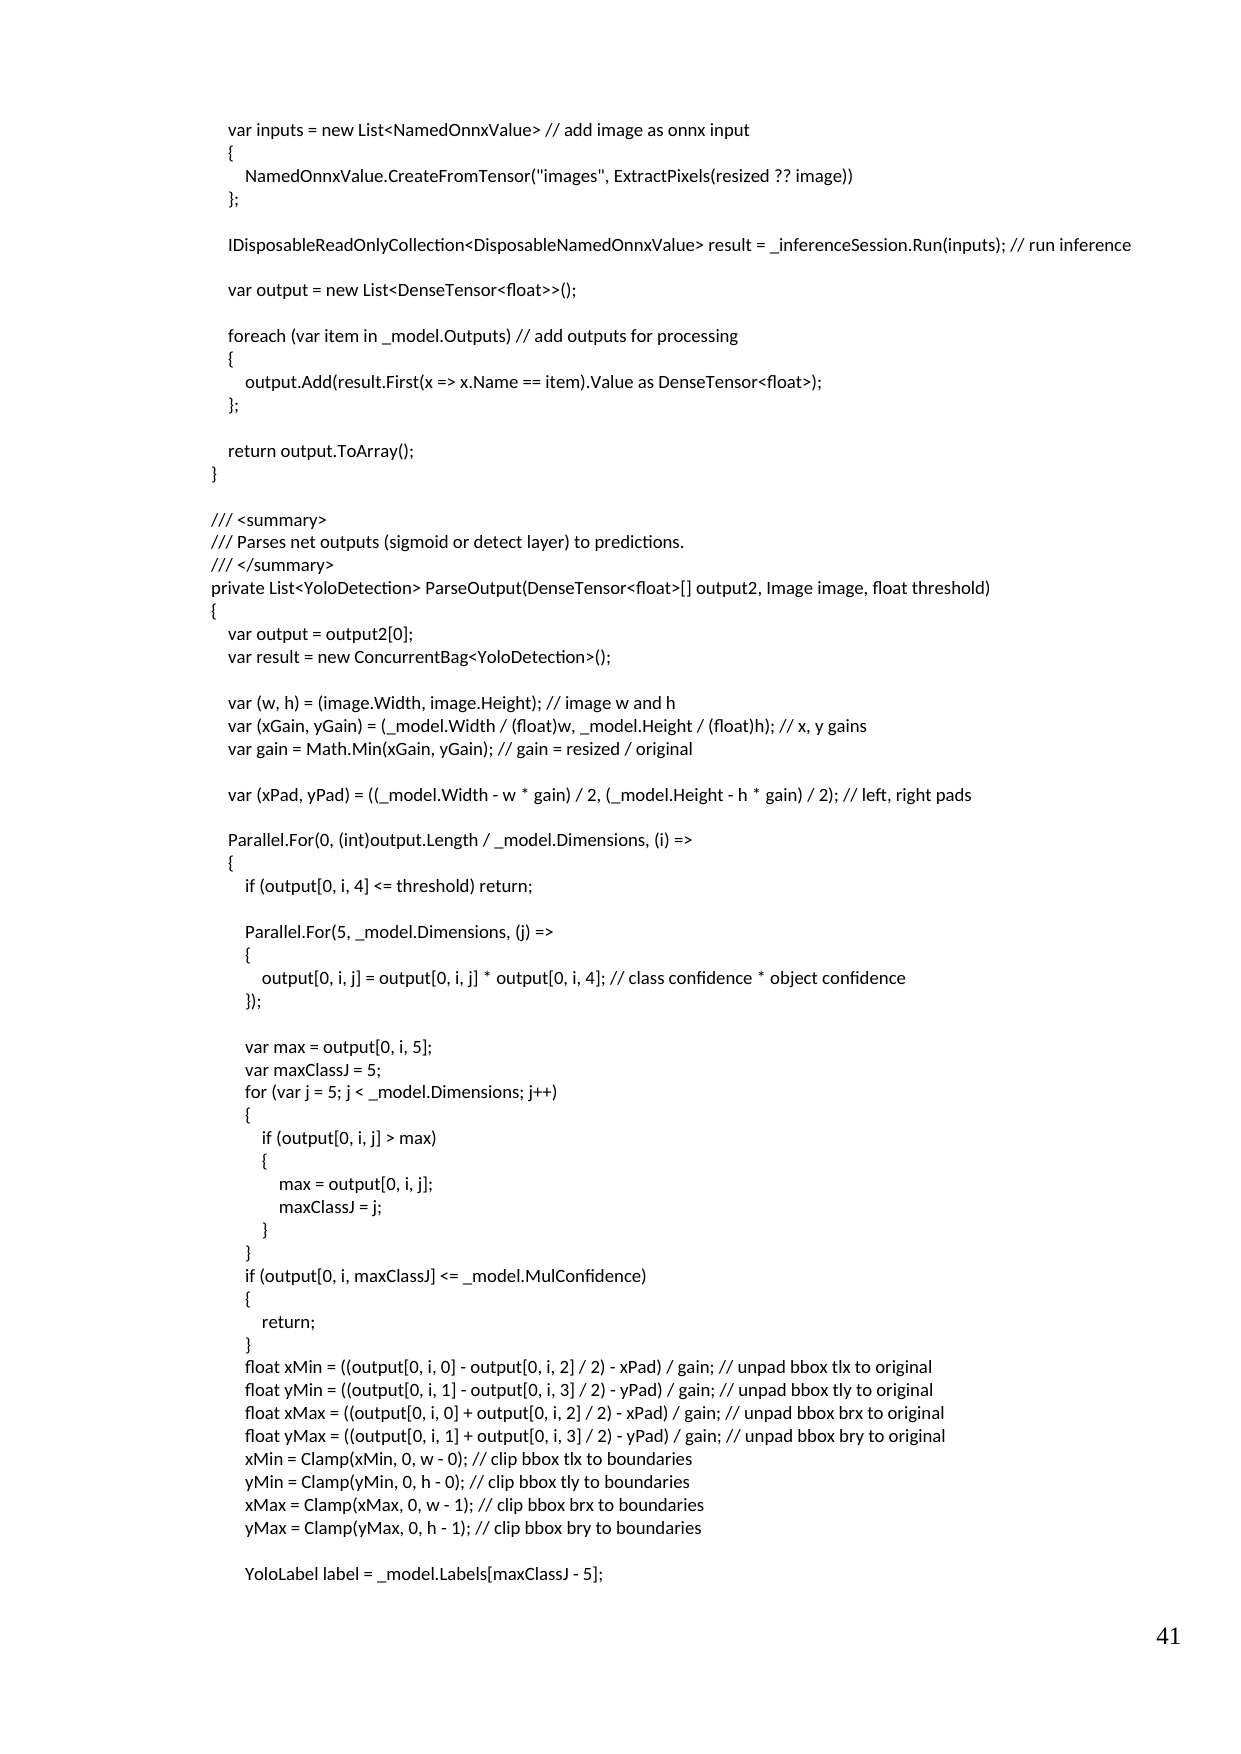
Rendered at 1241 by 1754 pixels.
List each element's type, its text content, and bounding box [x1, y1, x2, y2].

text { [177, 1149, 1181, 1172]
text { [177, 347, 1181, 370]
text float xMax = ((output[0, i, 0] + output[0, i, 2] / 2) - xPad) / gain; // unpad bbox brx to original [177, 1401, 1181, 1424]
text var maxClassJ = 5; [177, 1058, 1181, 1081]
text maxClassJ = j; [177, 1195, 1181, 1218]
text }); [177, 989, 1181, 1012]
text { [177, 141, 1181, 164]
text return; [177, 1310, 1181, 1333]
text foreach (var item in _model.Outputs) // add outputs for processing [177, 324, 1181, 347]
text IDisposableReadOnlyCollection<DisposableNamedOnnxValue> result = _inferenceSession.Run(inputs); // run inference [177, 233, 1181, 256]
text max = output[0, i, j]; [177, 1172, 1181, 1195]
text private List<YoloDetection> ParseOutput(DenseTensor<float>[] output2, Image image, float threshold) [177, 576, 1181, 599]
text var result = new ConcurrentBag<YoloDetection>(); [177, 645, 1181, 668]
text float xMin = ((output[0, i, 0] - output[0, i, 2] / 2) - xPad) / gain; // unpad bbox tlx to original [177, 1356, 1181, 1378]
text NamedOnnxValue.CreateFromTensor("images", ExtractPixels(resized ?? image)) [177, 164, 1181, 187]
text var (xGain, yGain) = (_model.Width / (float)w, _model.Height / (float)h); // x, y gains [177, 714, 1181, 737]
text { [177, 1287, 1181, 1310]
text } [177, 462, 1181, 485]
text for (var j = 5; j < _model.Dimensions; j++) [177, 1081, 1181, 1103]
text var inputs = new List<NamedOnnxValue> // add image as onnx input [177, 118, 1181, 141]
text var (xPad, yPad) = ((_model.Width - w * gain) / 2, (_model.Height - h * gain) / 2); // left, right pads [177, 783, 1181, 806]
text } [177, 1333, 1181, 1356]
text if (output[0, i, maxClassJ] <= _model.MulConfidence) [177, 1264, 1181, 1287]
text }; [177, 393, 1181, 416]
text yMax = Clamp(yMax, 0, h - 1); // clip bbox bry to boundaries [177, 1516, 1181, 1539]
text { [177, 1103, 1181, 1126]
text /// <summary> [177, 508, 1181, 531]
text YoloLabel label = _model.Labels[maxClassJ - 5]; [177, 1562, 1181, 1585]
text { [177, 943, 1181, 966]
text var output = output2[0]; [177, 622, 1181, 645]
text output.Add(result.First(x => x.Name == item).Value as DenseTensor<float>); [177, 370, 1181, 393]
text } [177, 1218, 1181, 1241]
text /// Parses net outputs (sigmoid or detect layer) to predictions. [177, 531, 1181, 553]
text float yMax = ((output[0, i, 1] + output[0, i, 3] / 2) - yPad) / gain; // unpad bbox bry to original [177, 1424, 1181, 1447]
text return output.ToArray(); [177, 439, 1181, 462]
text Parallel.For(5, _model.Dimensions, (j) => [177, 920, 1181, 943]
text yMin = Clamp(yMin, 0, h - 0); // clip bbox tly to boundaries [177, 1470, 1181, 1493]
text var gain = Math.Min(xGain, yGain); // gain = resized / original [177, 737, 1181, 760]
text xMax = Clamp(xMax, 0, w - 1); // clip bbox brx to boundaries [177, 1493, 1181, 1516]
text }; [177, 187, 1181, 210]
text if (output[0, i, 4] <= threshold) return; [177, 874, 1181, 897]
text /// </summary> [177, 553, 1181, 576]
text float yMin = ((output[0, i, 1] - output[0, i, 3] / 2) - yPad) / gain; // unpad bbox tly to original [177, 1378, 1181, 1401]
text if (output[0, i, j] > max) [177, 1126, 1181, 1149]
text var output = new List<DenseTensor<float>>(); [177, 278, 1181, 301]
text xMin = Clamp(xMin, 0, w - 0); // clip bbox tlx to boundaries [177, 1447, 1181, 1470]
text { [177, 599, 1181, 622]
text var (w, h) = (image.Width, image.Height); // image w and h [177, 691, 1181, 714]
text output[0, i, j] = output[0, i, j] * output[0, i, 4]; // class confidence * object confidence [177, 966, 1181, 989]
text Parallel.For(0, (int)output.Length / _model.Dimensions, (i) => [177, 828, 1181, 851]
text { [177, 851, 1181, 874]
text } [177, 1241, 1181, 1264]
text var max = output[0, i, 5]; [177, 1035, 1181, 1058]
